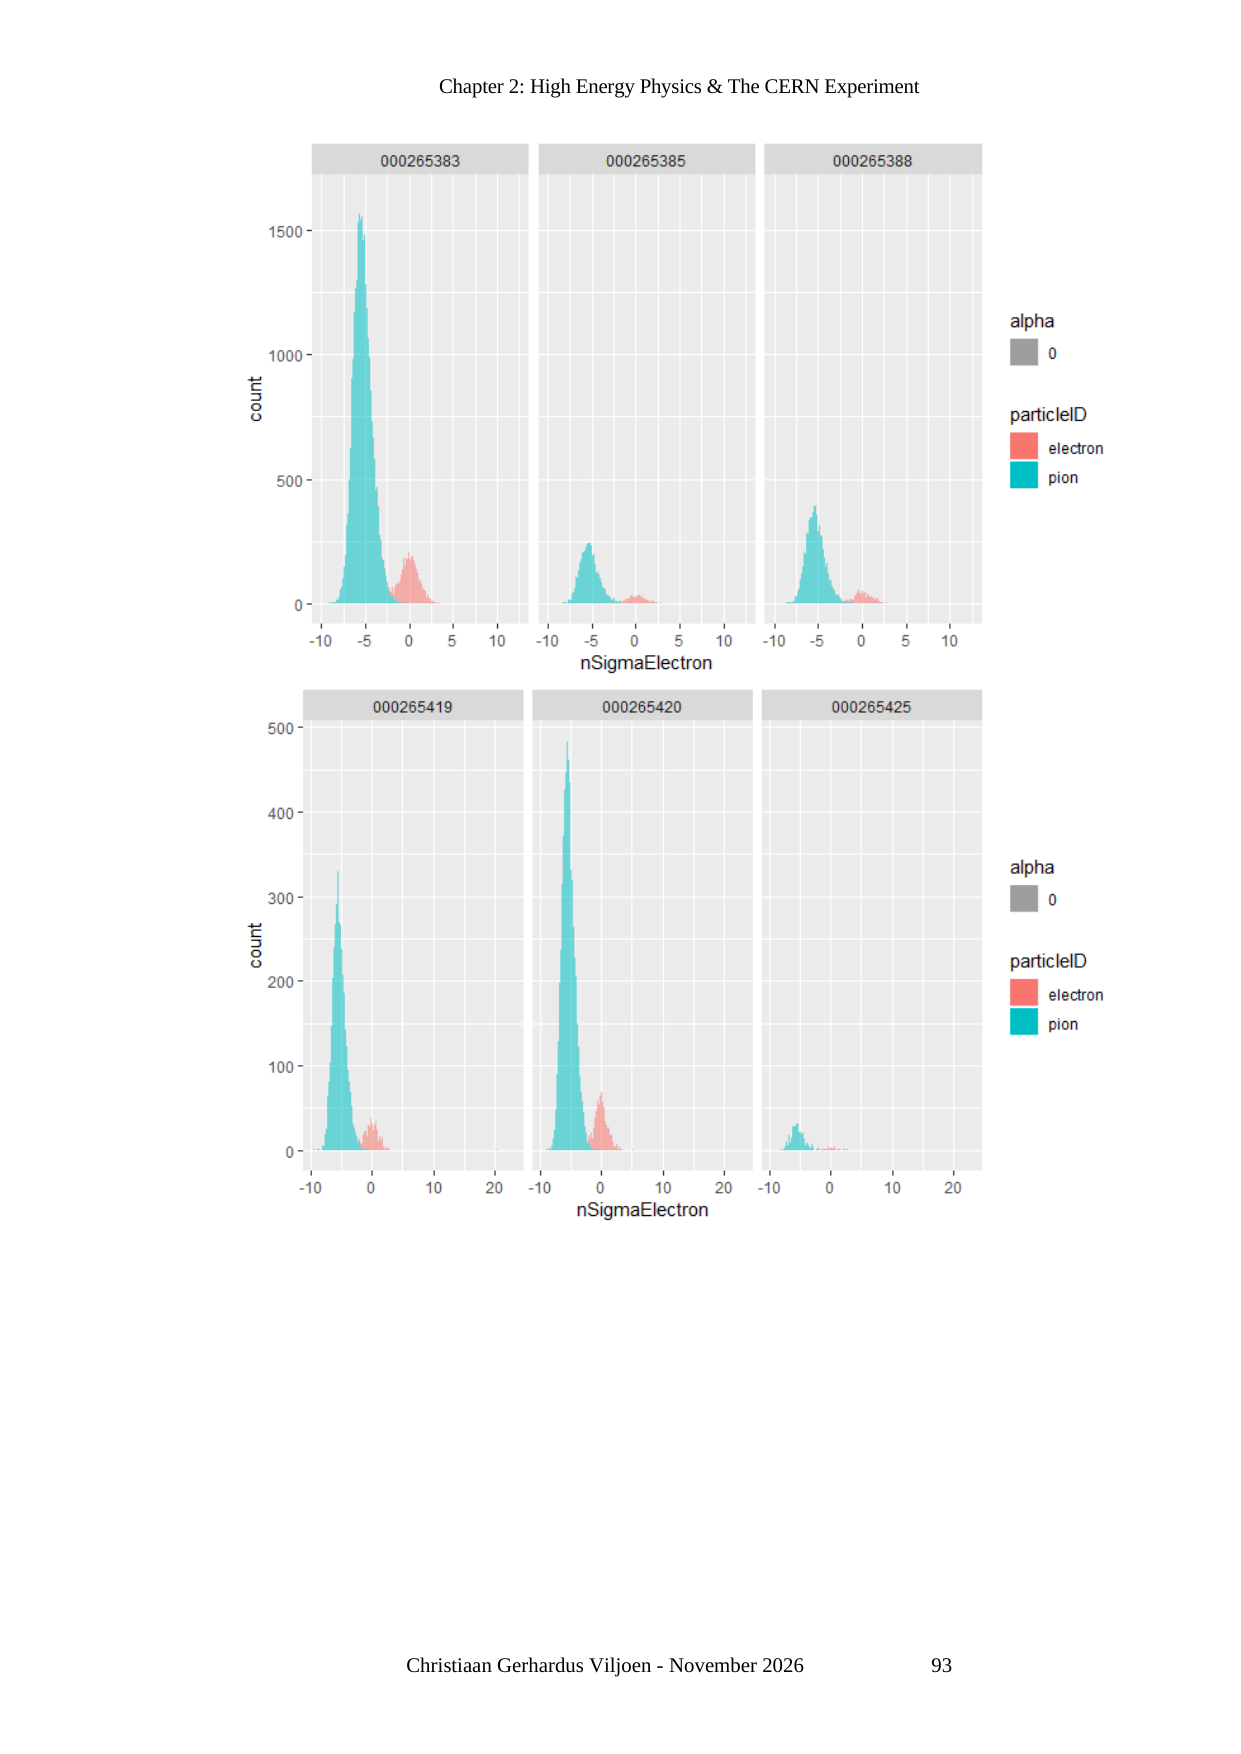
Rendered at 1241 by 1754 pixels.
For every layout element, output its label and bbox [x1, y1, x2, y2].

picture [236, 135, 1123, 1229]
